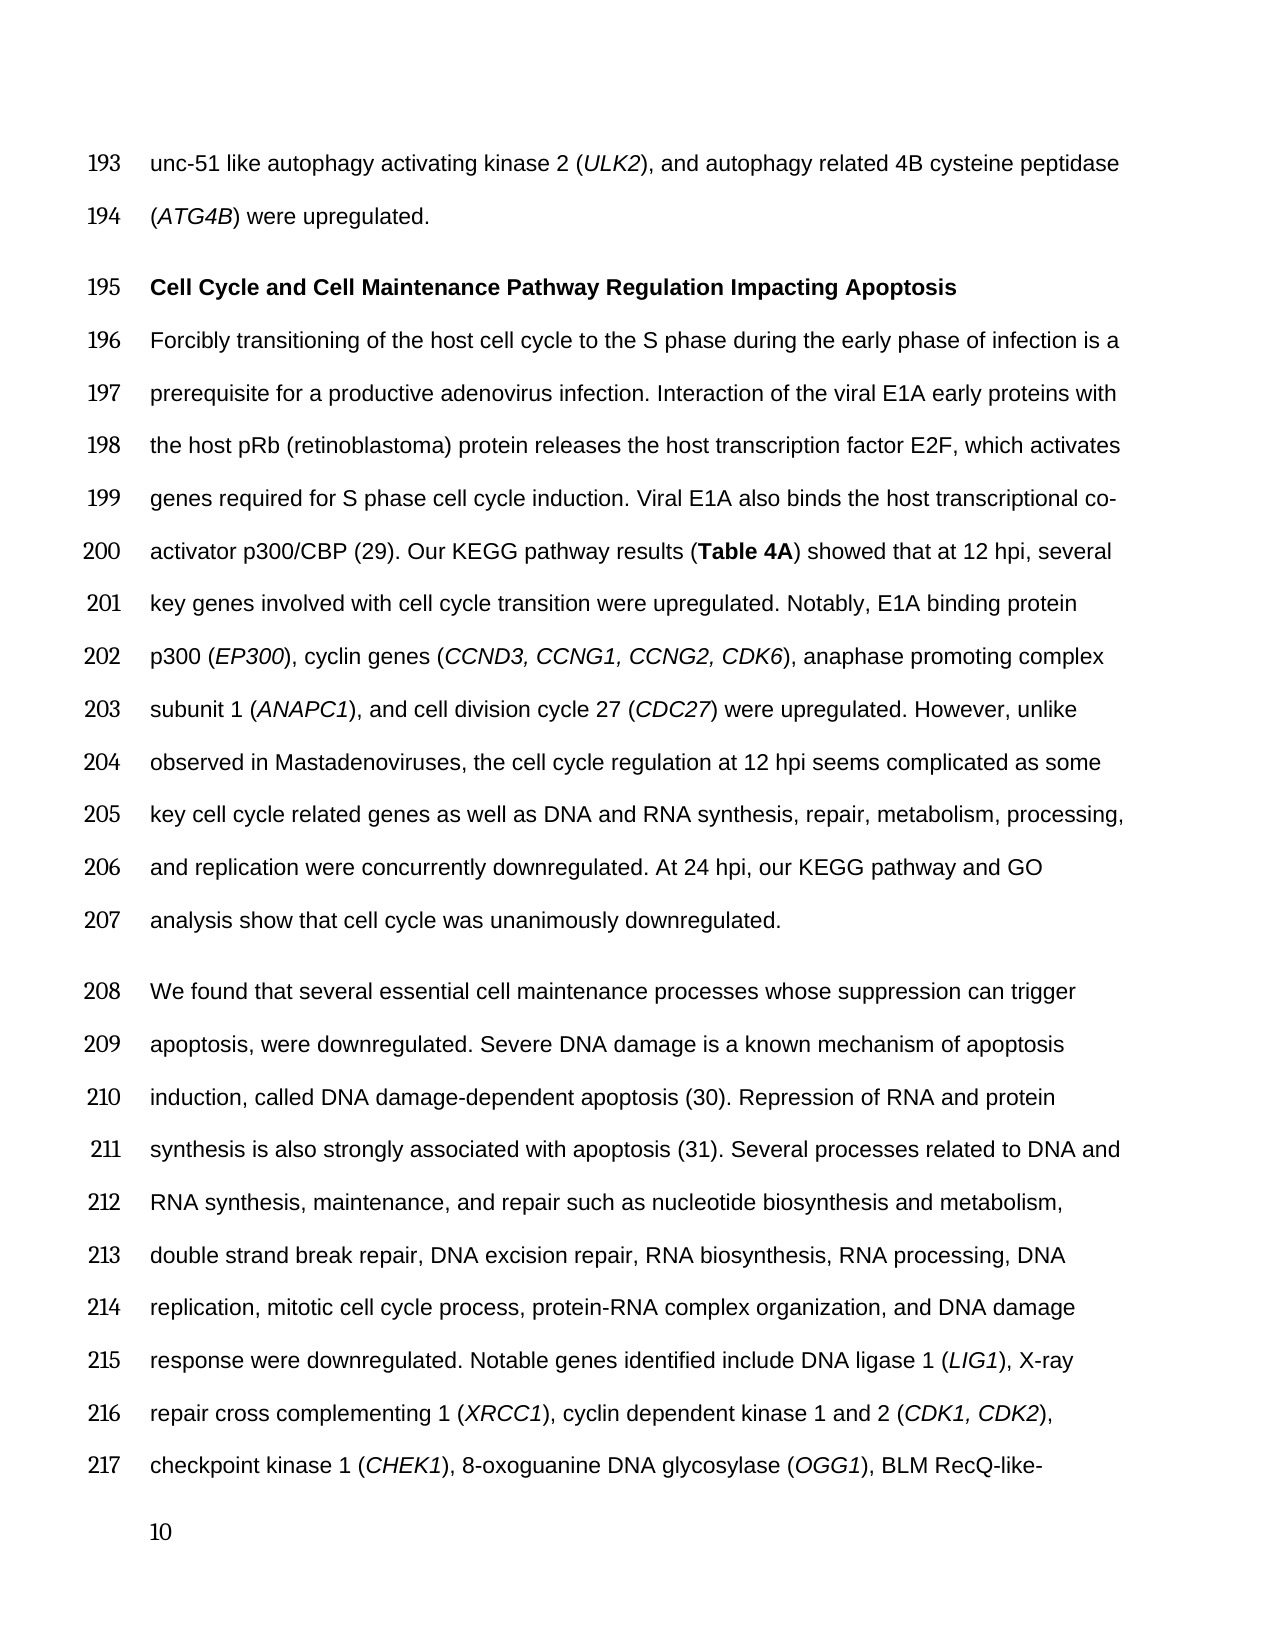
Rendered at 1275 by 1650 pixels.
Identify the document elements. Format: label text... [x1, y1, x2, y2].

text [150, 978, 1125, 1479]
text Cell Cycle and Cell Maintenance Pathway Regulation Impacting Apoptosis Forcibly transitioning of the host cell cycle to the S phase during the early phase of infection is a prerequisite for a productive adenovirus infection. Interaction of the viral E1A early proteins with the host pRb (retinoblastoma) protein releases the host transcription factor E2F, which activates genes required for S phase cell cycle induction. Viral E1A also binds the host transcriptional co-activator p300/CBP (29). Our KEGG pathway results (Table 4A) showed that at 12 hpi, several key genes involved with cell cycle transition were upregulated. Notably, E1A binding protein p300 (EP300), cyclin genes (CCND3, CCNG1, CCNG2, CDK6), anaphase promoting complex subunit 1 (ANAPC1), and cell division cycle 27 (CDC27) were upregulated. However, unlike observed in Mastadenoviruses, the cell cycle regulation at 12 hpi seems complicated as some key cell cycle related genes as well as DNA and RNA synthesis, repair, metabolism, processing, and replication were concurrently downregulated. At 24 hpi, our KEGG pathway and GO analysis show that cell cycle was unanimously downregulated. [150, 274, 1125, 933]
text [150, 150, 1125, 229]
